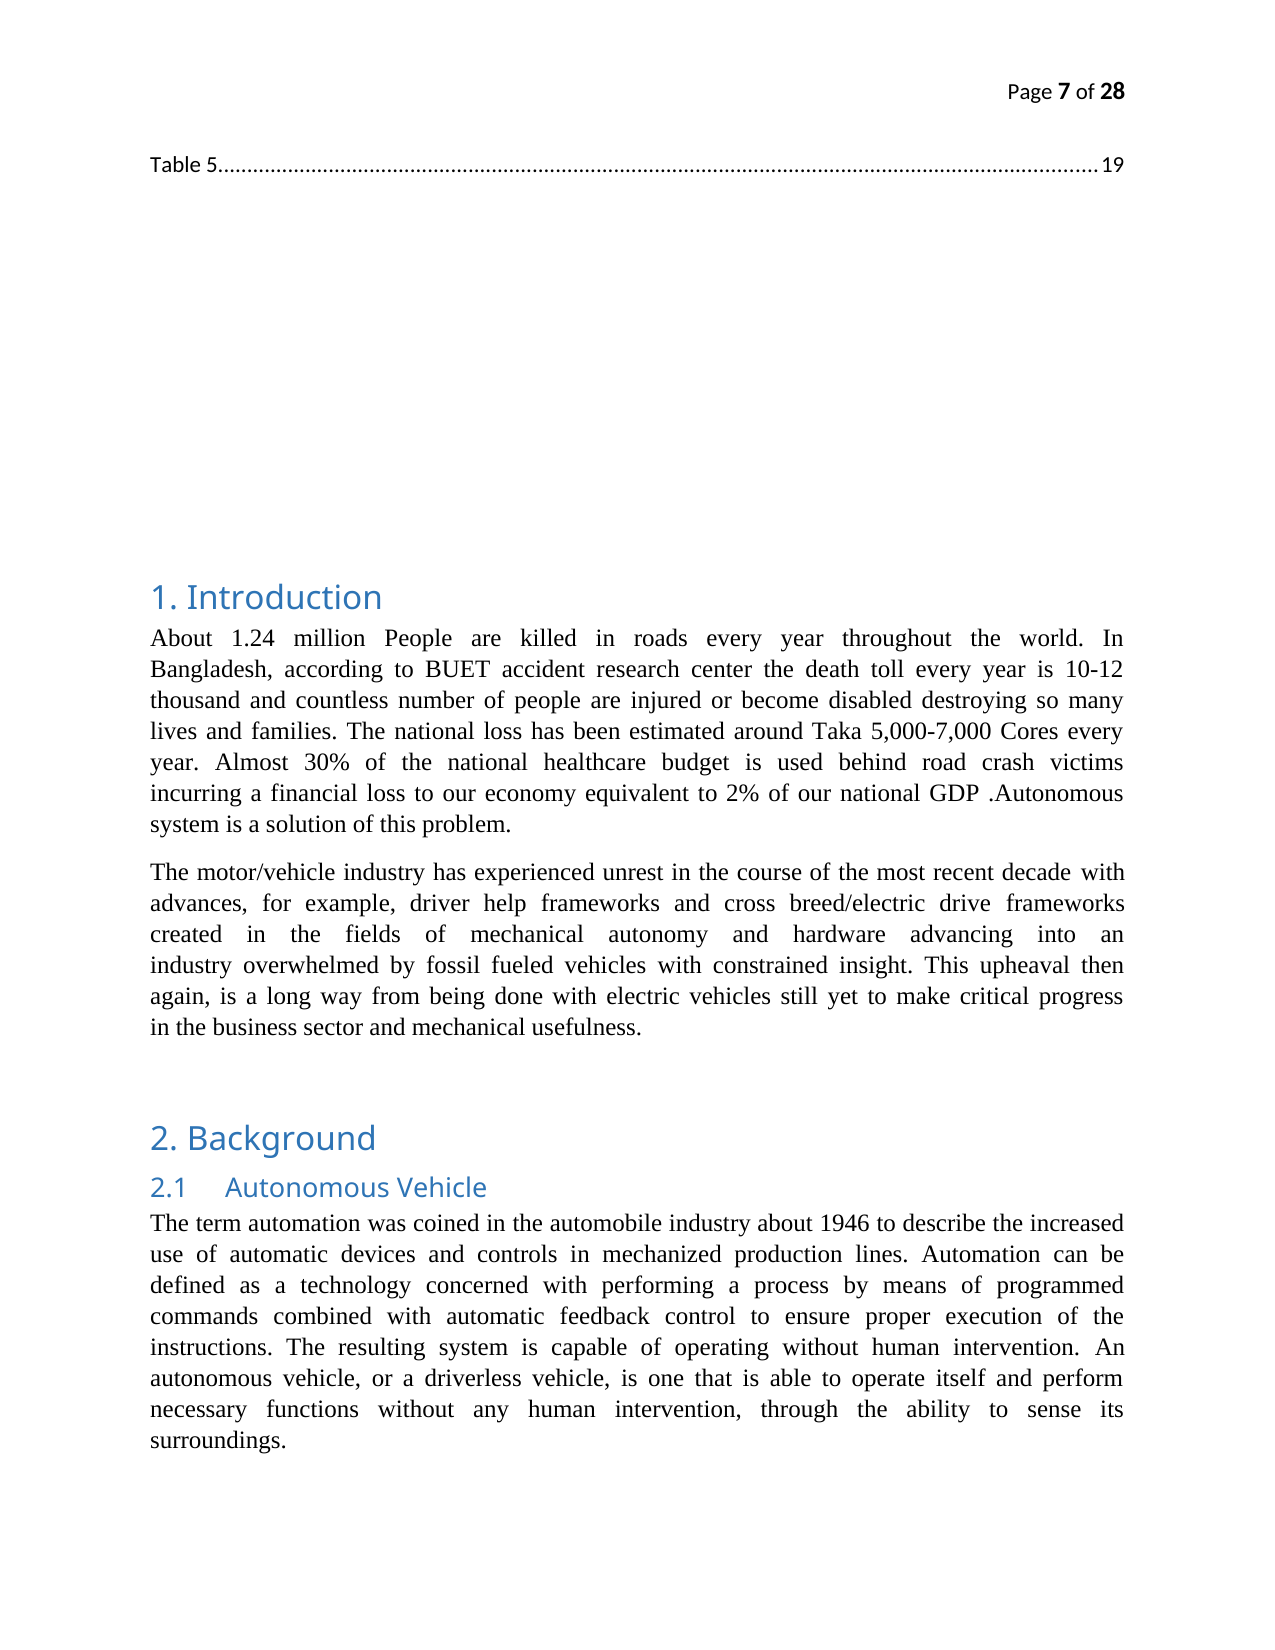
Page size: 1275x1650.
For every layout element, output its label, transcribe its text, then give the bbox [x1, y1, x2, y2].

subtitle 1. Introduction [150, 574, 1125, 619]
text Table 5 19 [150, 150, 1125, 178]
text The motor/vehicle industry has experienced unrest in the course of the most recent decade with advances, for example, driver help frameworks and cross breed/electric drive frameworks created in the fields of mechanical autonomy and hardware advancing into an industry overwhelmed by fossil fueled vehicles with constrained insight. This upheaval then again, is a long way from being done with electric vehicles still yet to make critical progress in the business sector and mechanical usefulness. [150, 857, 1125, 1041]
subtitle 2. Background [150, 1115, 1125, 1160]
text About 1.24 million People are killed in roads every year throughout the world. In Bangladesh, according to BUET accident research center the death toll every year is 10-12 thousand and countless number of people are injured or become disabled destroying so many lives and families. The national loss has been estimated around Taka 5,000-7,000 Cores every year. Almost 30% of the national healthcare budget is used behind road crash victims incurring a financial loss to our economy equivalent to 2% of our national GDP .Autonomous system is a solution of this problem. [150, 623, 1125, 838]
text The term automation was coined in the automobile industry about 1946 to describe the increased use of automatic devices and controls in mechanized production lines. Automation can be defined as a technology concerned with performing a process by means of programmed commands combined with automatic feedback control to ensure proper execution of the instructions. The resulting system is capable of operating without human intervention. An autonomous vehicle, or a driverless vehicle, is one that is able to operate itself and perform necessary functions without any human intervention, through the ability to sense its surroundings. [150, 1208, 1125, 1454]
subtitle Autonomous Vehicle [150, 1168, 1125, 1205]
